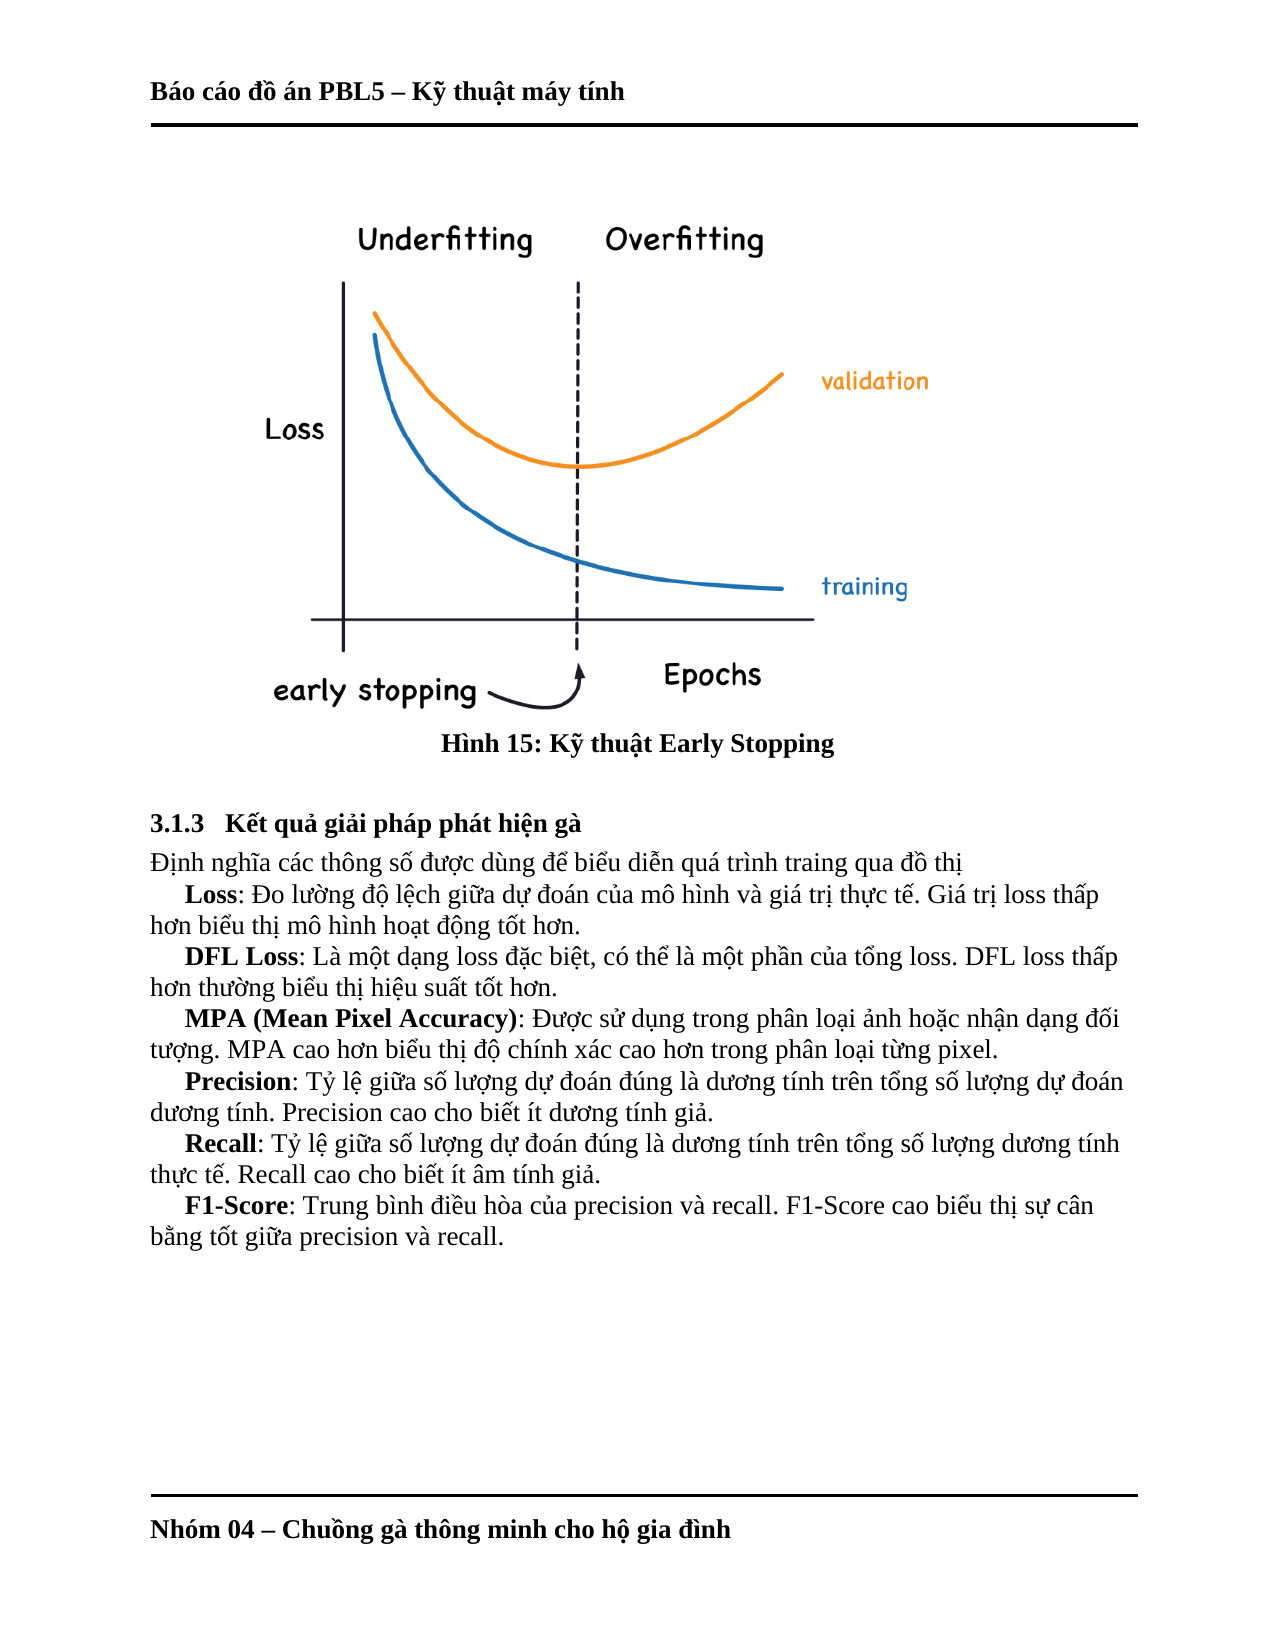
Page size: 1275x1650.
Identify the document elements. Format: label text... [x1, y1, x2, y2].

text Định nghĩa các thông số được dùng để biểu diễn quá trình traing qua đồ thị [150, 846, 1125, 877]
text  Precision: Tỷ lệ giữa số lượng dự đoán đúng là dương tính trên tổng số lượng dự đoán dương tính. Precision cao cho biết ít dương tính giả. [150, 1065, 1125, 1127]
text  Loss: Đo lường độ lệch giữa dự đoán của mô hình và giá trị thực tế. Giá trị loss thấp hơn biểu thị mô hình hoạt động tốt hơn. [150, 878, 1125, 940]
text  MPA (Mean Pixel Accuracy): Được sử dụng trong phân loại ảnh hoặc nhận dạng đối tượng. MPA cao hơn biểu thị độ chính xác cao hơn trong phân loại từng pixel. [150, 1002, 1125, 1065]
picture [150, 150, 1009, 727]
text  Recall: Tỷ lệ giữa số lượng dự đoán đúng là dương tính trên tổng số lượng dương tính thực tế. Recall cao cho biết ít âm tính giả. [150, 1127, 1125, 1189]
text Hình 15: Kỹ thuật Early Stopping [150, 727, 1125, 758]
text  DFL Loss: Là một dạng loss đặc biệt, có thể là một phần của tổng loss. DFL loss thấp hơn thường biểu thị hiệu suất tốt hơn. [150, 940, 1125, 1002]
subtitle Kết quả giải pháp phát hiện gà [150, 807, 1125, 838]
text  F1-Score: Trung bình điều hòa của precision và recall. F1-Score cao biểu thị sự cân bằng tốt giữa precision và recall. [150, 1189, 1125, 1252]
